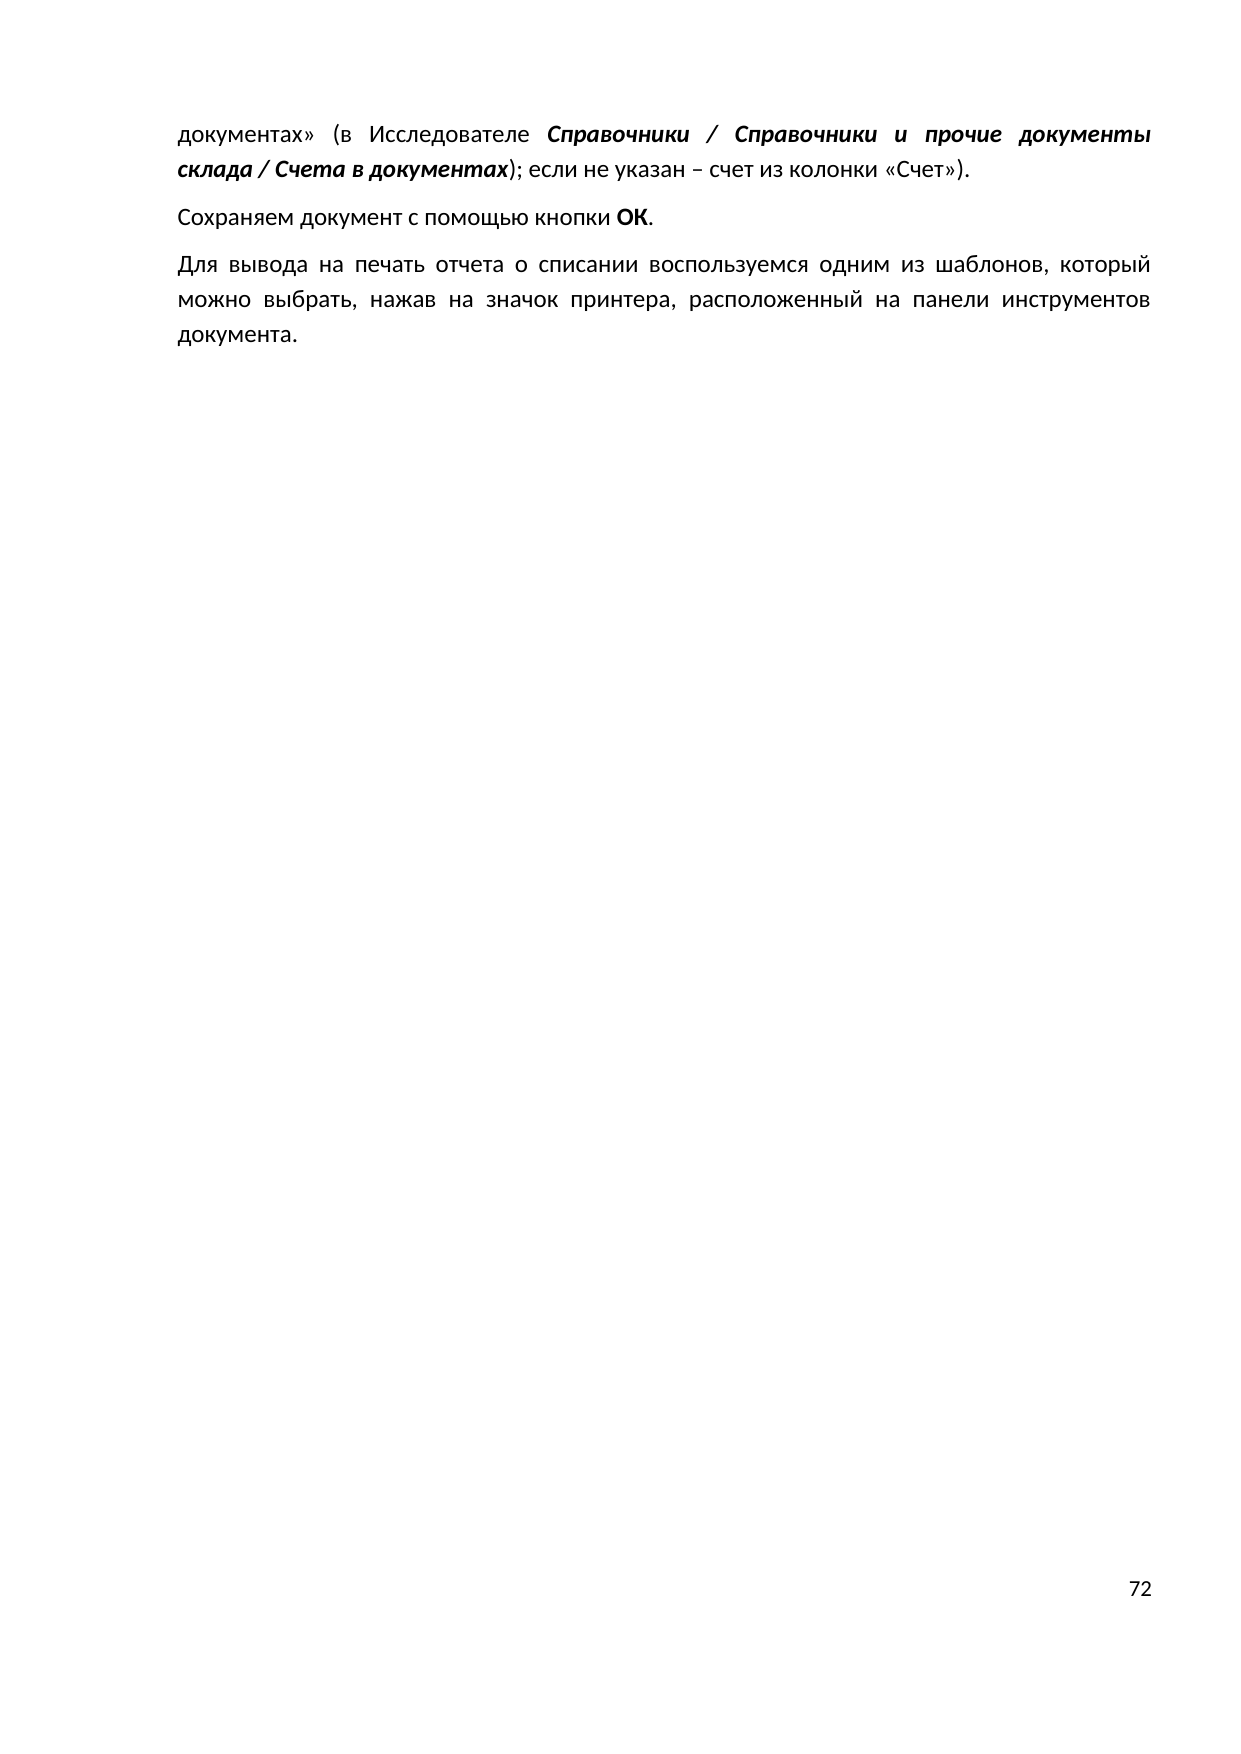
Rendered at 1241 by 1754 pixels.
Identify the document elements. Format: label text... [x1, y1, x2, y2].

text Сохраняем документ с помощью кнопки ОК. [177, 201, 1152, 231]
text Для вывода на печать отчета о списании воспользуемся одним из шаблонов, который можно выбрать, нажав на значок принтера, расположенный на панели инструментов документа. [177, 248, 1152, 349]
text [177, 118, 1152, 184]
